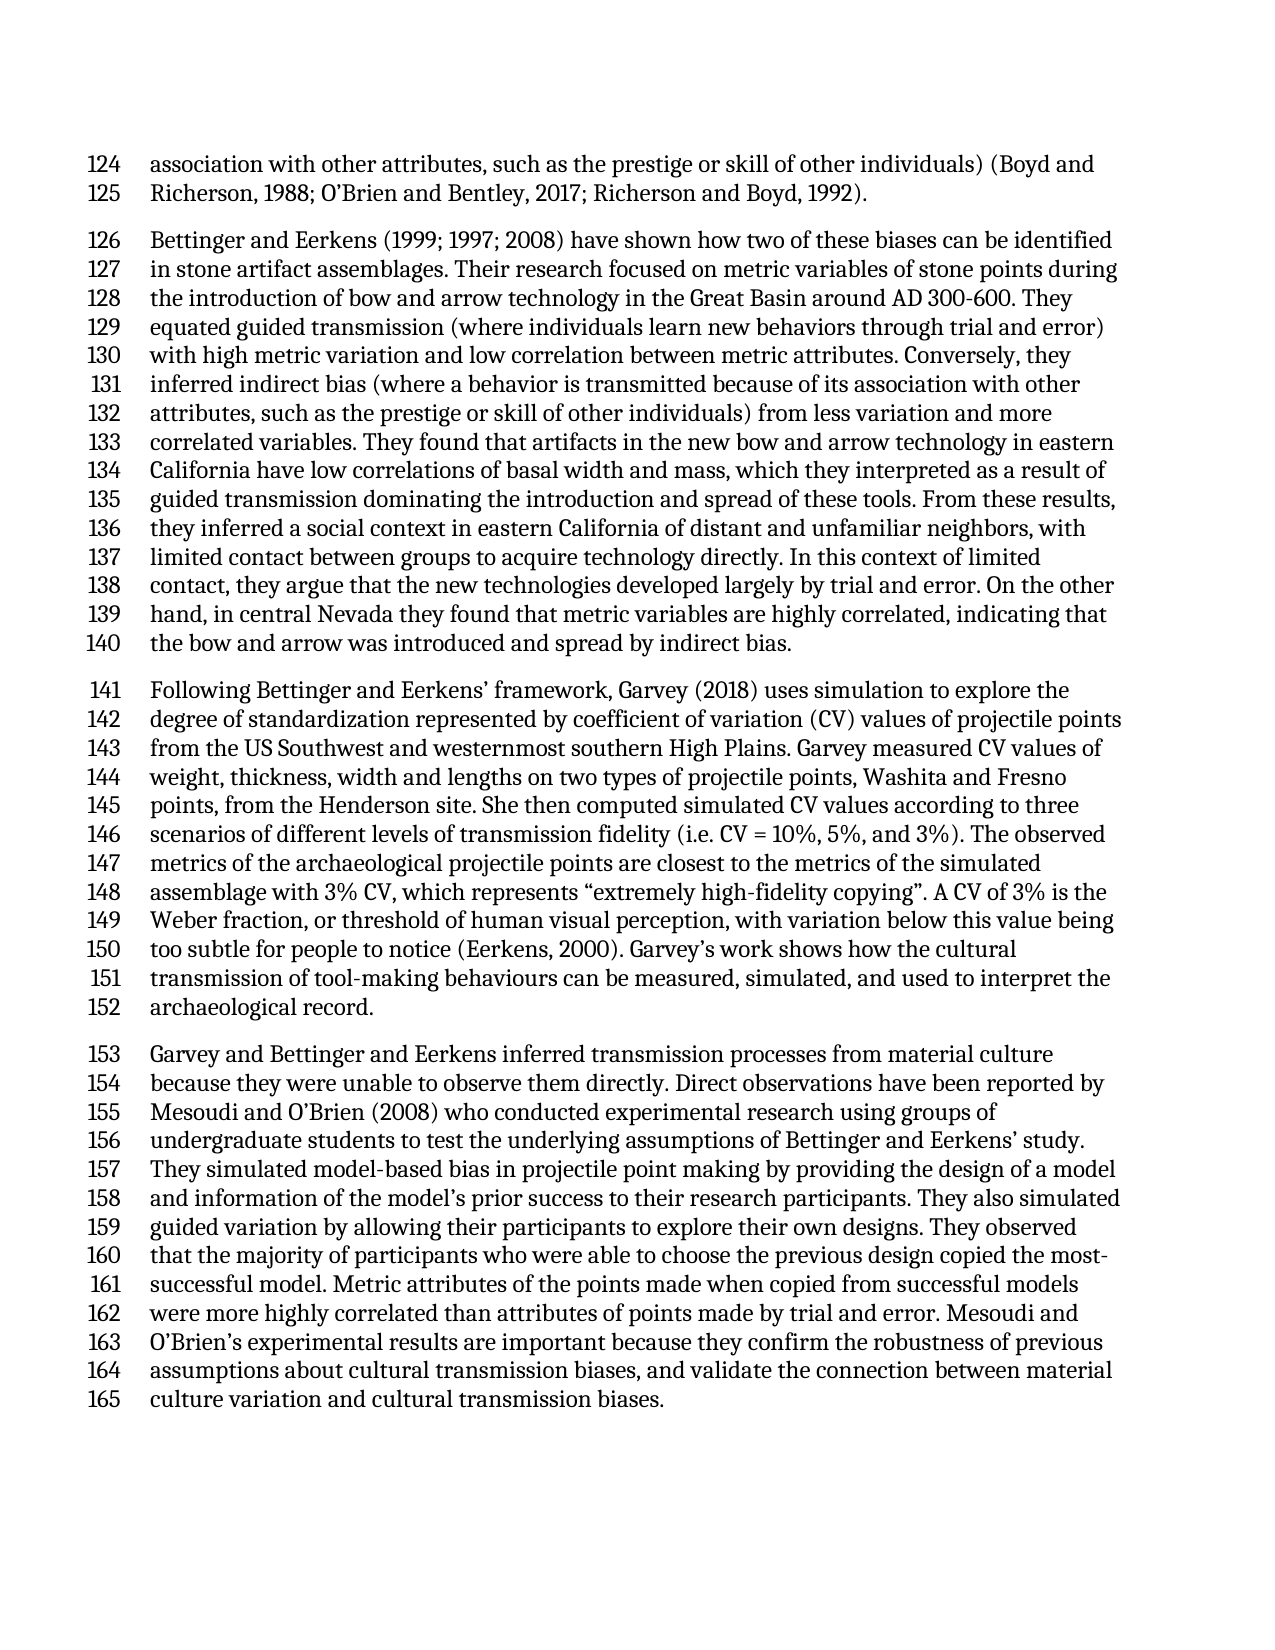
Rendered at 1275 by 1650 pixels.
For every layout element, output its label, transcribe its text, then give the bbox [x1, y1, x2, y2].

text Following Bettinger and Eerkens’ framework, Garvey (2018) uses simulation to explore the degree of standardization represented by coefficient of variation (CV) values of projectile points from the US Southwest and westernmost southern High Plains. Garvey measured CV values of weight, thickness, width and lengths on two types of projectile points, Washita and Fresno points, from the Henderson site. She then computed simulated CV values according to three scenarios of different levels of transmission fidelity (i.e. CV = 10%, 5%, and 3%). The observed metrics of the archaeological projectile points are closest to the metrics of the simulated assemblage with 3% CV, which represents “extremely high-fidelity copying”. A CV of 3% is the Weber fraction, or threshold of human visual perception, with variation below this value being too subtle for people to notice (Eerkens, 2000). Garvey’s work shows how the cultural transmission of tool-making behaviours can be measured, simulated, and used to interpret the archaeological record. [150, 676, 1125, 1021]
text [150, 150, 1125, 207]
text Bettinger and Eerkens (1999; 1997; 2008) have shown how two of these biases can be identified in stone artifact assemblages. Their research focused on metric variables of stone points during the introduction of bow and arrow technology in the Great Basin around AD 300-600. They equated guided transmission (where individuals learn new behaviors through trial and error) with high metric variation and low correlation between metric attributes. Conversely, they inferred indirect bias (where a behavior is transmitted because of its association with other attributes, such as the prestige or skill of other individuals) from less variation and more correlated variables. They found that artifacts in the new bow and arrow technology in eastern California have low correlations of basal width and mass, which they interpreted as a result of guided transmission dominating the introduction and spread of these tools. From these results, they inferred a social context in eastern California of distant and unfamiliar neighbors, with limited contact between groups to acquire technology directly. In this context of limited contact, they argue that the new technologies developed largely by trial and error. On the other hand, in central Nevada they found that metric variables are highly correlated, indicating that the bow and arrow was introduced and spread by indirect bias. [150, 226, 1125, 657]
text Garvey and Bettinger and Eerkens inferred transmission processes from material culture because they were unable to observe them directly. Direct observations have been reported by Mesoudi and O’Brien (2008) who conducted experimental research using groups of undergraduate students to test the underlying assumptions of Bettinger and Eerkens’ study. They simulated model-based bias in projectile point making by providing the design of a model and information of the model’s prior success to their research participants. They also simulated guided variation by allowing their participants to explore their own designs. They observed that the majority of participants who were able to choose the previous design copied the most-successful model. Metric attributes of the points made when copied from successful models were more highly correlated than attributes of points made by trial and error. Mesoudi and O’Brien’s experimental results are important because they confirm the robustness of previous assumptions about cultural transmission biases, and validate the connection between material culture variation and cultural transmission biases. [150, 1040, 1125, 1414]
